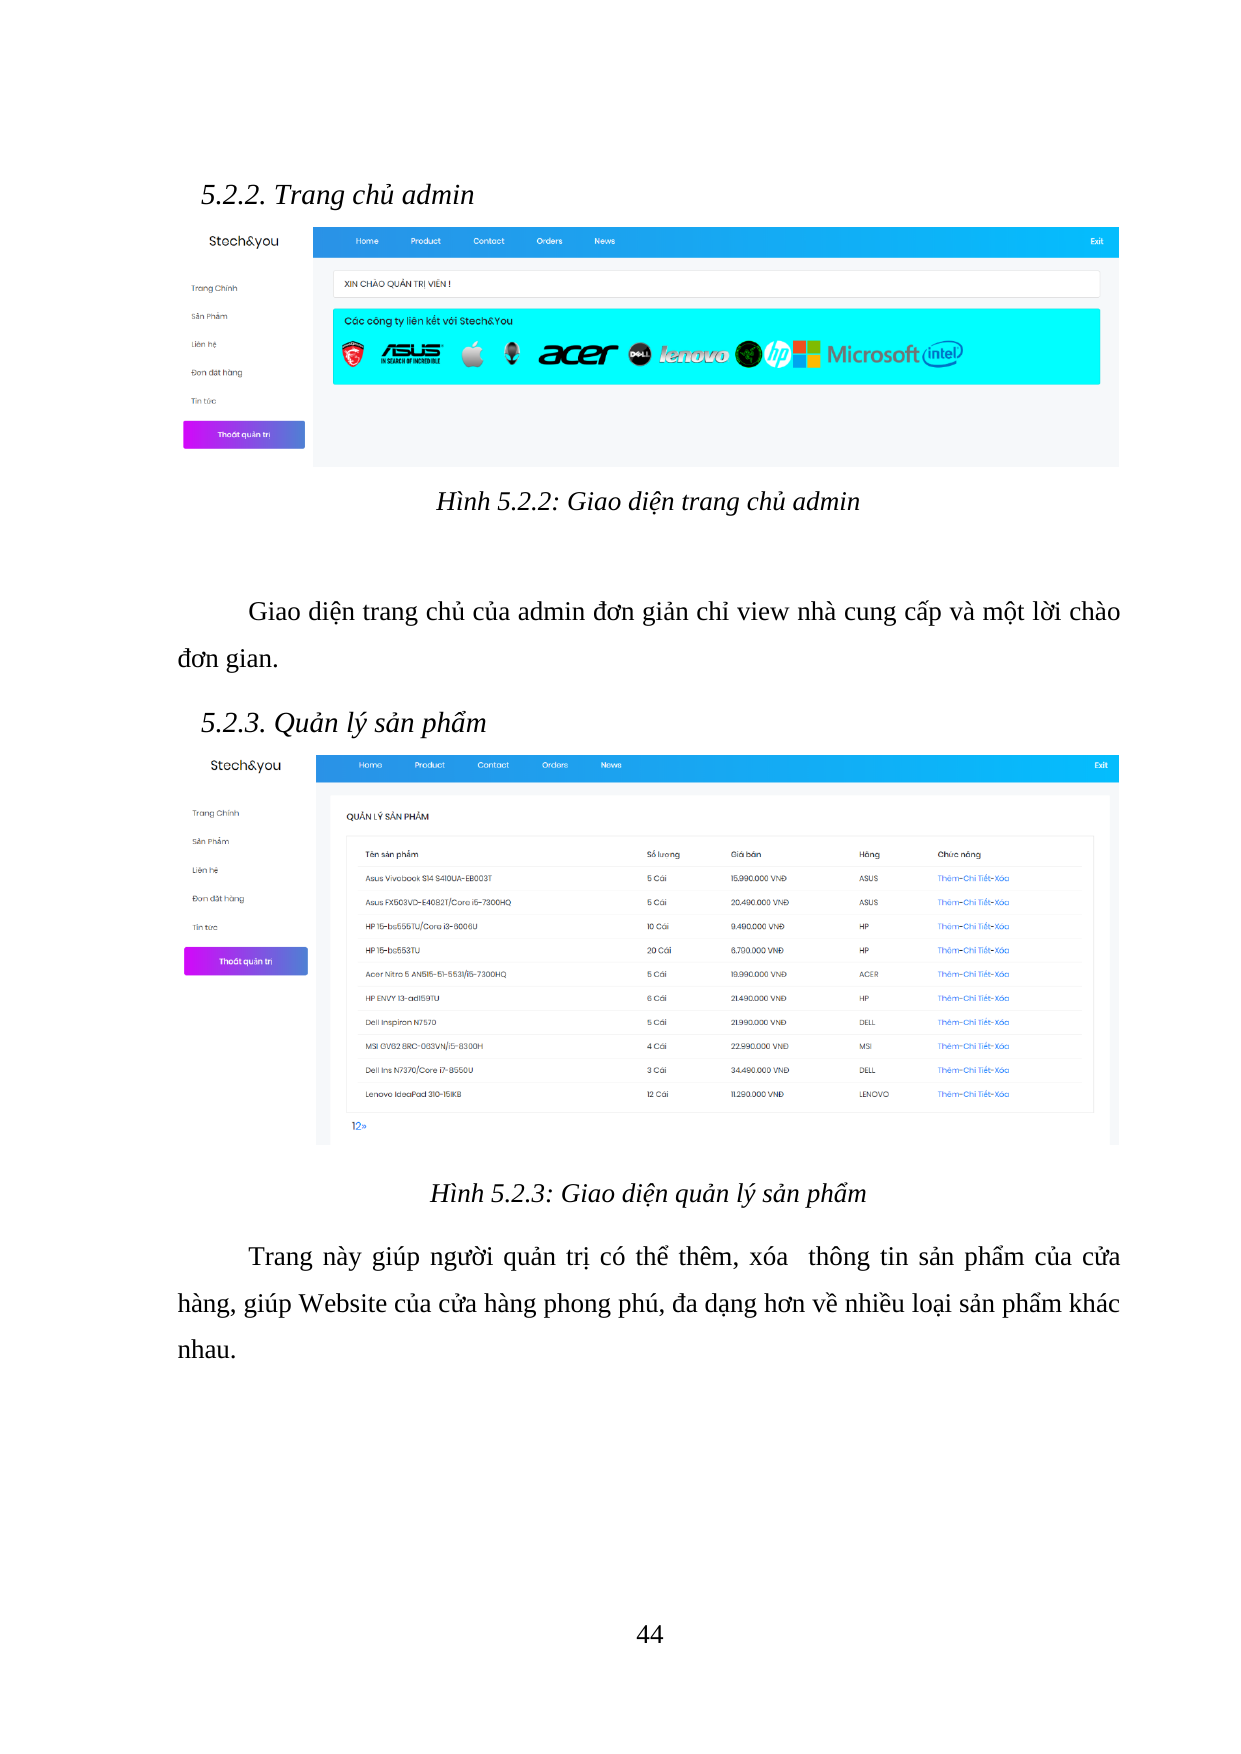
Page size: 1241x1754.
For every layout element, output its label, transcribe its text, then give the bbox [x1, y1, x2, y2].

text Trang này giúp người quản trị có thể thêm, xóa thông tin sản phẩm của cửa hàng, giúp Website của cửa hàng phong phú, đa dạng hơn về nhiều loại sản phẩm khác nhau. [177, 1240, 1122, 1365]
text Hình 5.2.3: Giao diện quản lý sản phẩm [177, 1177, 1122, 1208]
picture [177, 755, 1119, 1145]
subtitle Trang chủ admin [201, 177, 1122, 211]
subtitle Quản lý sản phẩm [201, 706, 1122, 739]
text Hình 5.2.2: Giao diện trang chủ admin [177, 486, 1122, 563]
text Giao diện trang chủ của admin đơn giản chỉ view nhà cung cấp và một lời chào đơn gian. [177, 596, 1122, 673]
picture [177, 227, 1119, 467]
